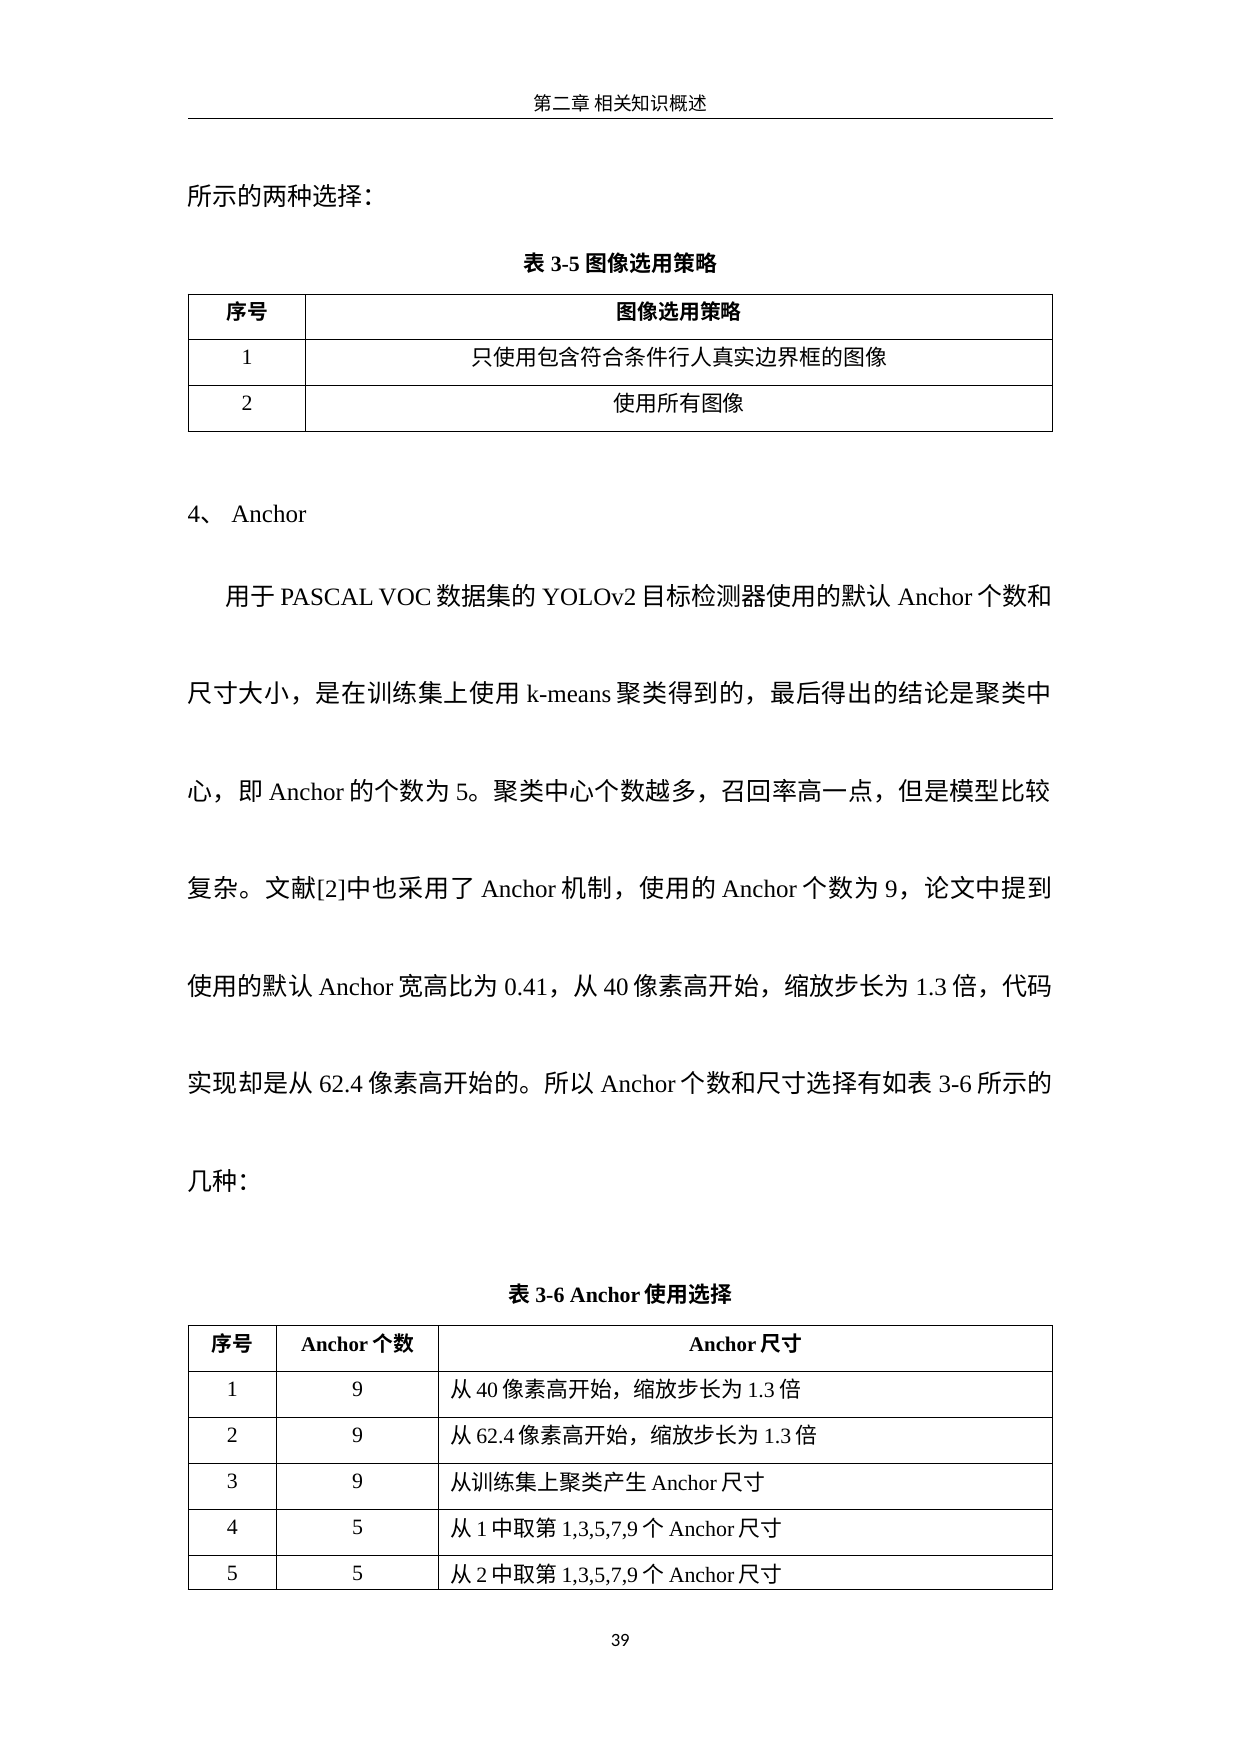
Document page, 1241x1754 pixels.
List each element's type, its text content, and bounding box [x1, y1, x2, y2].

table_cell 从40像素高开始，缩放步长为1.3倍 [439, 1372, 1052, 1417]
table_header 序号 [189, 295, 305, 339]
table_cell 3 [189, 1464, 276, 1509]
list Anchor [187, 479, 1053, 544]
table_cell 9 [277, 1372, 438, 1417]
table_cell 4 [189, 1510, 276, 1555]
table_cell 5 [277, 1556, 438, 1589]
table_cell 只使用包含符合条件行人真实边界框的图像 [306, 340, 1052, 385]
table_cell 从62.4像素高开始，缩放步长为1.3倍 [439, 1418, 1052, 1463]
table_cell 1 [189, 1372, 276, 1417]
table_cell 9 [277, 1464, 438, 1509]
table_cell 1 [189, 340, 305, 385]
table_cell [439, 1556, 1052, 1589]
table_cell 5 [277, 1510, 438, 1555]
table_cell 从1中取第1,3,5,7,9个Anchor尺寸 [439, 1510, 1052, 1555]
table_header Anchor尺寸 [439, 1326, 1052, 1371]
table_cell 5 [189, 1556, 276, 1589]
text 用于PASCAL VOC数据集的YOLOv2目标检测器使用的默认Anchor个数和尺寸大小，是在训练集上使用k-means聚类得到的，最后得出的结论是聚类中心，即Anchor的个数为5。聚类中心个数越多，召回率高一点，但是模型比较复杂。文献[2]中也采用了Anchor机制，使用的Anchor个数为9，论文中提到使用的默认Anchor宽高比为0.41，从40像素高开始，缩放步长为1.3倍，代码实现却是从62.4像素高开始的。所以Anchor个数和尺寸选择有如表3-6所示的几种： [187, 562, 1053, 1212]
table_header 序号 [189, 1326, 276, 1371]
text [187, 162, 1053, 227]
table_cell 使用所有图像 [306, 386, 1052, 431]
table_cell 从训练集上聚类产生Anchor尺寸 [439, 1464, 1052, 1509]
table_cell 2 [189, 386, 305, 431]
text 表 3-5 图像选用策略 [187, 245, 1053, 278]
table_header 图像选用策略 [306, 295, 1052, 339]
table_cell 9 [277, 1418, 438, 1463]
table_cell 2 [189, 1418, 276, 1463]
text 表 3-6 Anchor使用选择 [187, 1277, 1053, 1309]
table_header Anchor个数 [277, 1326, 438, 1371]
